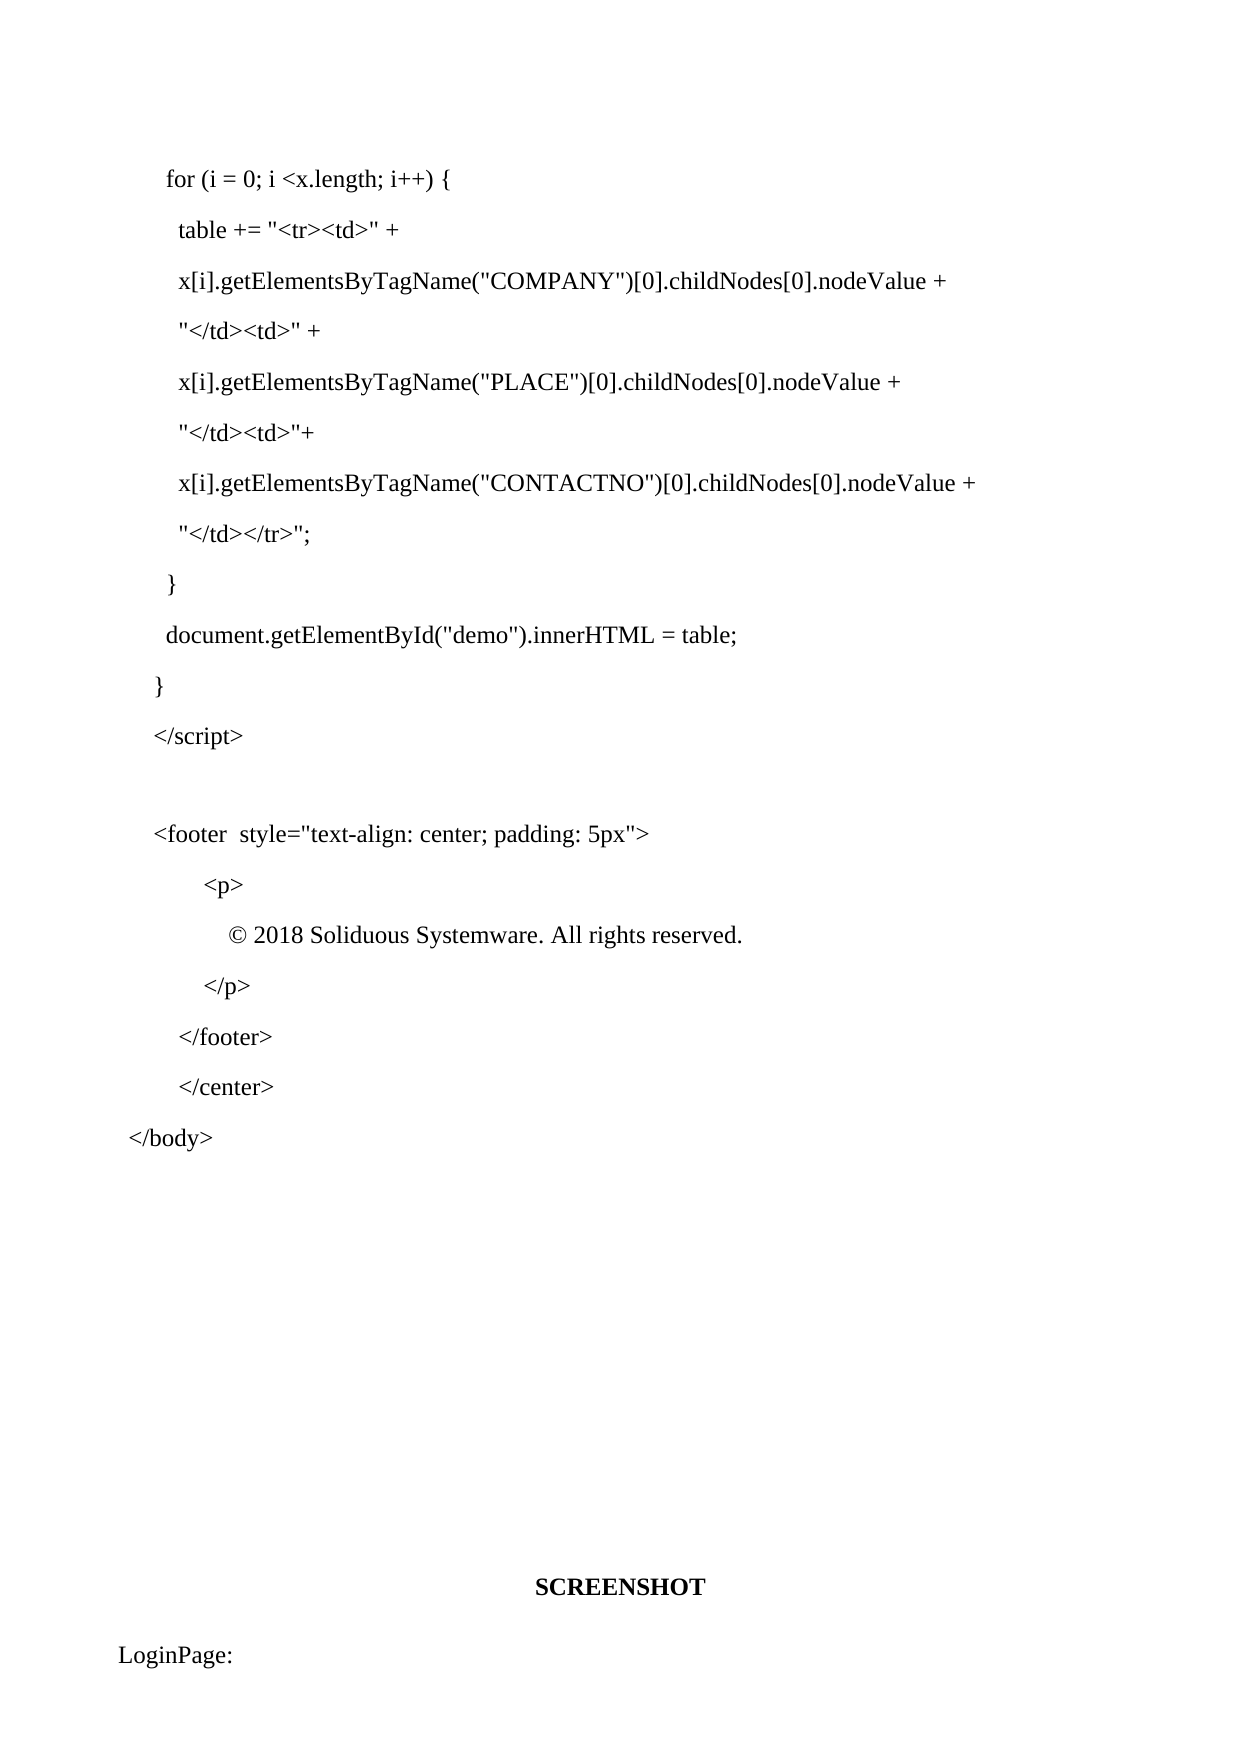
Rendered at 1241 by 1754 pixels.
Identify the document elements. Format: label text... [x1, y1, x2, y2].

text LoginPage: [118, 1640, 1136, 1669]
text "</td><td>" + [128, 316, 1112, 345]
text </center> [128, 1072, 1112, 1101]
text </p> [128, 971, 1112, 1000]
text } [128, 671, 1112, 699]
text table += "<tr><td>" + [128, 215, 1112, 244]
text document.getElementById("demo").innerHTML = table; [128, 620, 1112, 649]
text "</td><td>"+ [128, 418, 1112, 446]
text x[i].getElementsByTagName("CONTACTNO")[0].childNodes[0].nodeValue + [128, 468, 1112, 497]
text </script> [128, 721, 1112, 750]
text for (i = 0; i <x.length; i++) { [128, 164, 1112, 193]
text SCREENSHOT [128, 1572, 1112, 1601]
text © 2018 Soliduous Systemware. All rights reserved. [128, 920, 1112, 949]
text </body> [128, 1123, 1112, 1152]
text x[i].getElementsByTagName("PLACE")[0].childNodes[0].nodeValue + [128, 367, 1112, 396]
text } [128, 569, 1112, 598]
text </footer> [128, 1022, 1112, 1050]
text "</td></tr>"; [128, 519, 1112, 548]
text x[i].getElementsByTagName("COMPANY")[0].childNodes[0].nodeValue + [128, 266, 1112, 294]
text <footer style="text-align: center; padding: 5px"> [128, 819, 1112, 848]
text <p> [128, 870, 1112, 898]
